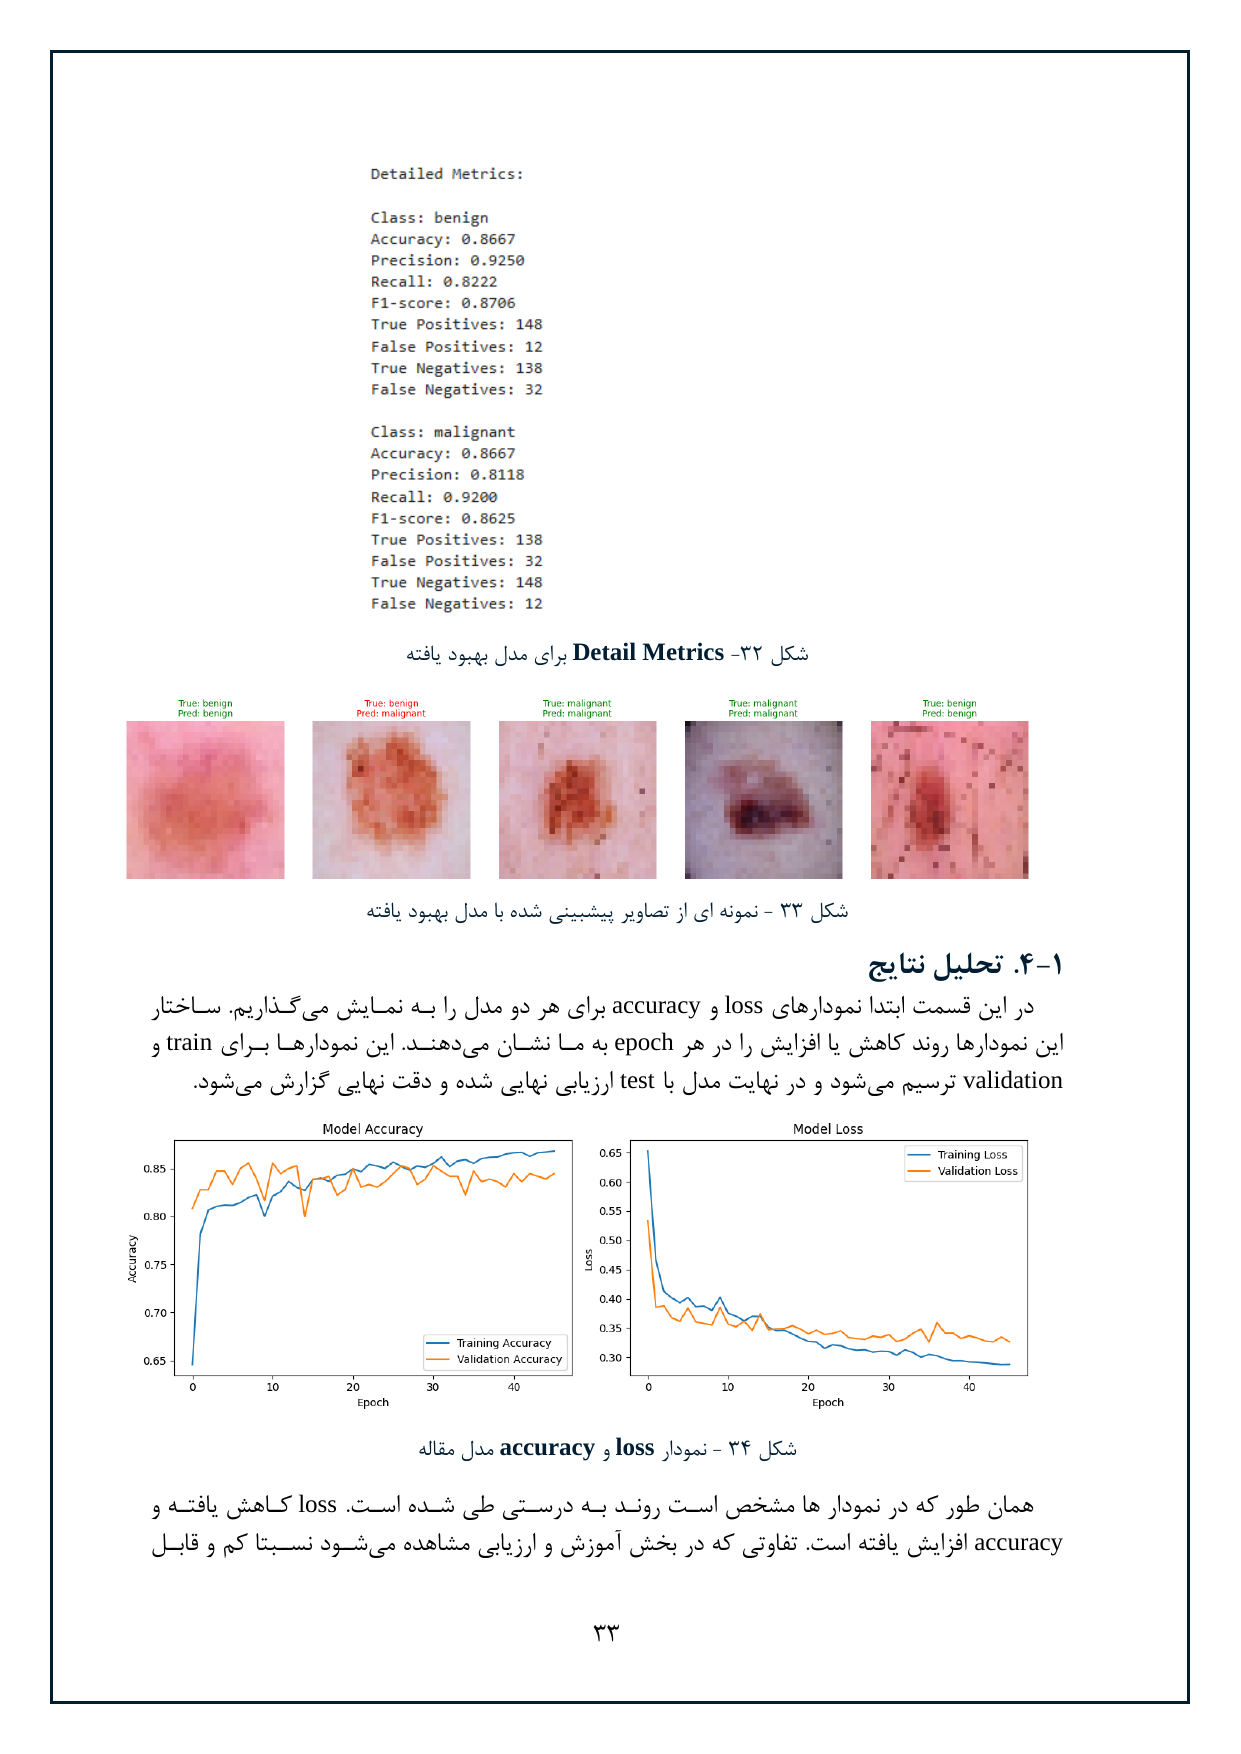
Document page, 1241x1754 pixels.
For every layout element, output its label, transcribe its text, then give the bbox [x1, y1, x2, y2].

subtitle 4-1. تحلیل نتایج [150, 951, 1063, 985]
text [150, 1489, 1063, 1560]
picture [120, 693, 1034, 885]
text شکل 32- Detail Metrics برای مدل بهبود یافته [150, 637, 1063, 669]
text شکل 34 - نمودار loss و accuracy مدل مقاله [150, 1432, 1063, 1464]
picture [351, 150, 832, 620]
text شکل 33 - نمونه ای از تصاویر پیشبینی شده با مدل بهبود یافته [150, 901, 1063, 926]
picture [120, 1116, 1034, 1416]
text در این قسمت ابتدا نمودارهای loss و accuracy برای هر دو مدل را به نمایش ‌می‌‌گذاریم. ساختار این نمودارها روند کاهش یا افزایش را در هر epoch به ما نشان می‌دهند. این نمودارها برای train و validation ترسیم می‌شود و در نهایت مدل با test ارزیابی نهایی شده و دقت نهایی گزارش می‌شود. [150, 990, 1063, 1098]
